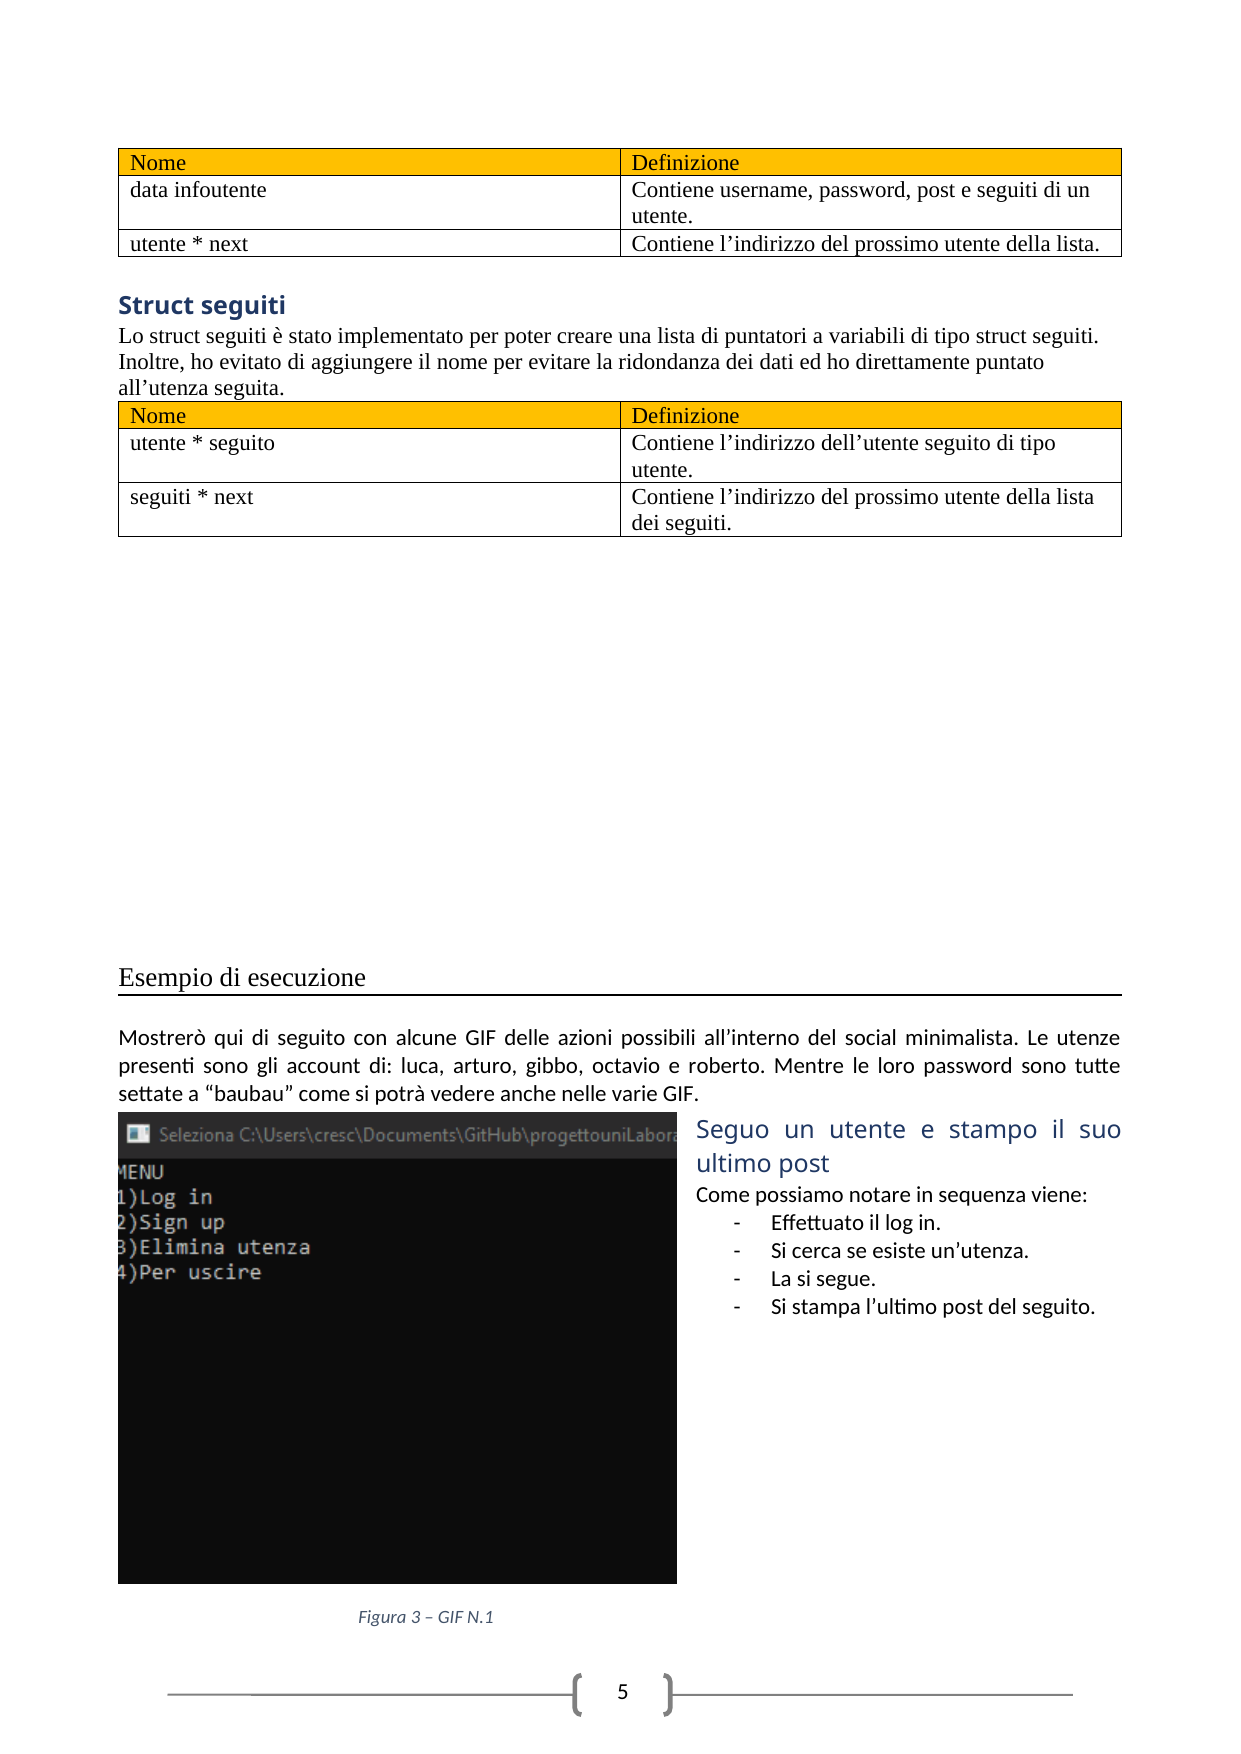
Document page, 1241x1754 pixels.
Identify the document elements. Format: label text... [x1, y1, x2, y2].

picture [118, 1112, 677, 1584]
text Come possiamo notare in sequenza viene: [677, 1180, 1122, 1208]
subtitle Struct seguiti [118, 288, 1122, 322]
table_cell utente * seguito [119, 429, 620, 482]
list La si segue. [677, 1264, 1122, 1292]
table_header Nome [119, 402, 620, 428]
table_cell Contiene l’indirizzo del prossimo utente della lista dei seguiti. [621, 483, 1121, 536]
table_cell data infoutente [119, 176, 620, 229]
table_header Definizione [621, 149, 1121, 175]
table_header Nome [119, 149, 620, 175]
table_cell Contiene l’indirizzo del prossimo utente della lista. [621, 230, 1121, 256]
text Mostrerò qui di seguito con alcune GIF delle azioni possibili all’interno del social minimalista. Le utenze presenti sono gli account di: luca, arturo, gibbo, octavio e roberto. Mentre le loro password sono tutte settate a “baubau” come si potrà vedere anche nelle varie GIF. [118, 1023, 1122, 1108]
list Effettuato il log in. [677, 1208, 1122, 1236]
list Si stampa l’ultimo post del seguito. [677, 1292, 1122, 1320]
subtitle Seguo un utente e stampo il suo ultimo post [677, 1112, 1122, 1180]
table_header Definizione [621, 402, 1121, 428]
table_cell Contiene l’indirizzo dell’utente seguito di tipo utente. [621, 429, 1121, 482]
table_cell utente * next [119, 230, 620, 256]
text Lo struct seguiti è stato implementato per poter creare una lista di puntatori a variabili di tipo struct seguiti. Inoltre, ho evitato di aggiungere il nome per evitare la ridondanza dei dati ed ho direttamente puntato all’utenza seguita. [118, 322, 1122, 401]
text Esempio di esecuzione [118, 961, 1122, 994]
table_cell seguiti * next [119, 483, 620, 536]
table_cell Contiene username, password, post e seguiti di un utente. [621, 176, 1121, 229]
list Si cerca se esiste un’utenza. [677, 1236, 1122, 1264]
